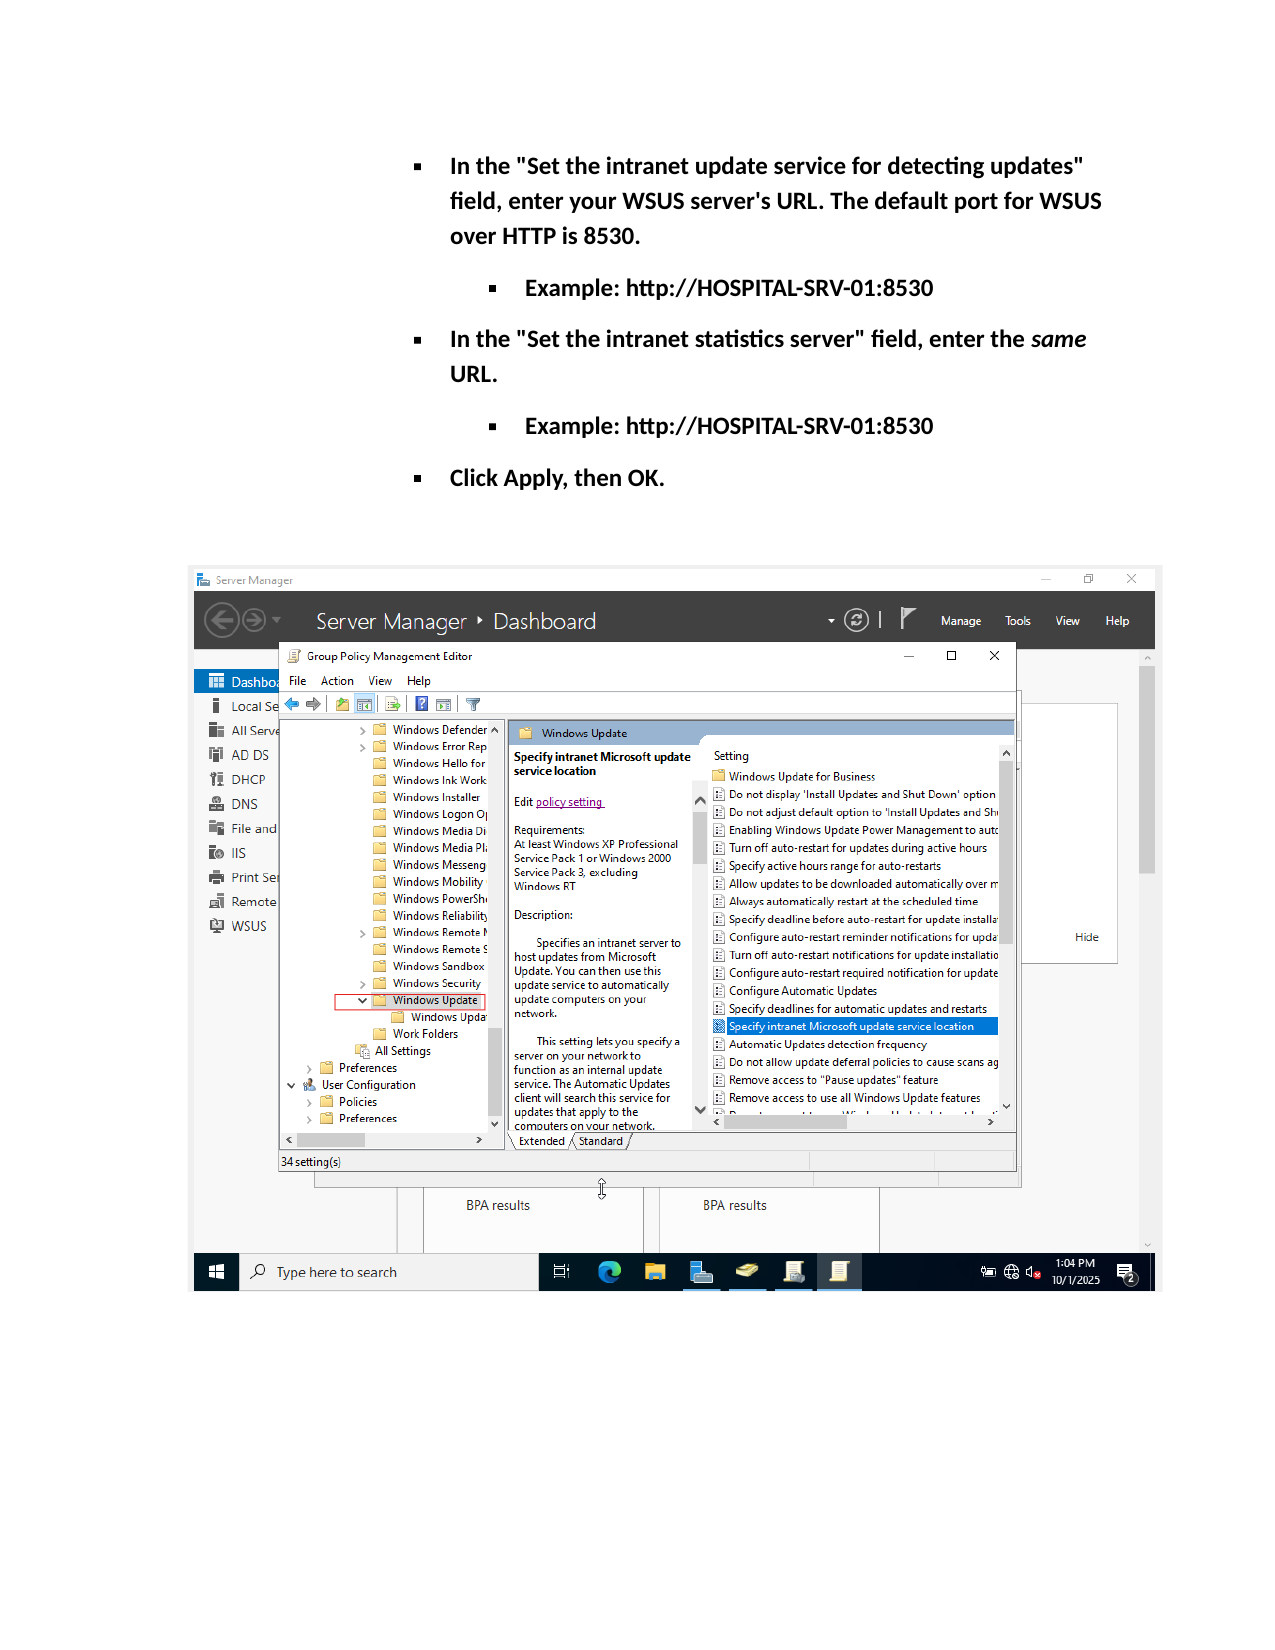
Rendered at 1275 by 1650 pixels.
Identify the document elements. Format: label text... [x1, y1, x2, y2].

list Example: http://HOSPITAL-SRV-01:8530 [487, 272, 1125, 302]
list Example: http://HOSPITAL-SRV-01:8530 [487, 410, 1125, 441]
list In the "Set the intranet update service for detecting updates" field, enter your WSUS server's URL. The default port for WSUS over HTTP is 8530. [412, 150, 1125, 251]
list Click Apply, then OK. [412, 462, 1125, 492]
picture [187, 565, 1163, 1292]
list In the "Set the intranet statistics server" field, enter the same URL. [412, 323, 1125, 389]
